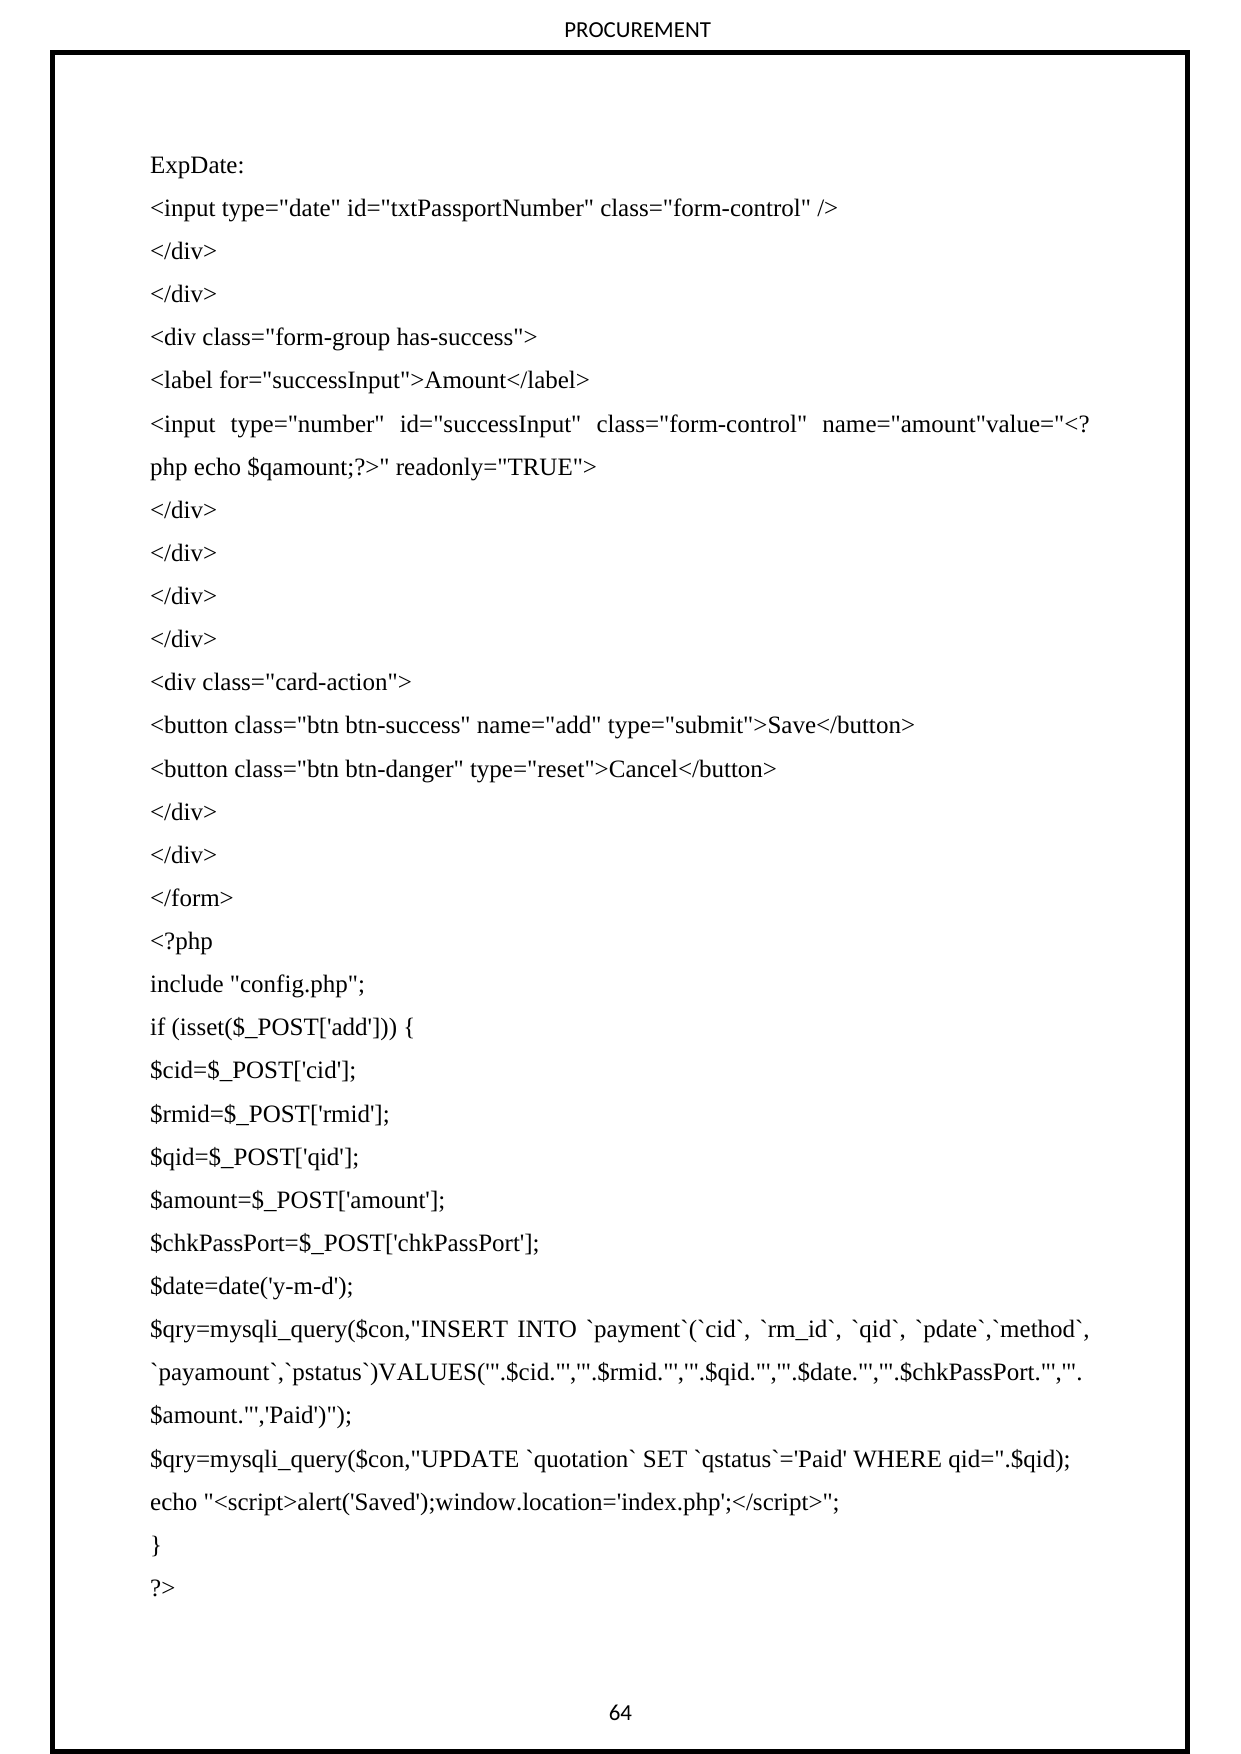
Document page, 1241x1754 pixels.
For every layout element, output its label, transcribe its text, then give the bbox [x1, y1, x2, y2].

text </div> [150, 797, 1090, 826]
text ?> [150, 1573, 1090, 1602]
text <label for="successInput">Amount</label> [150, 366, 1090, 394]
text $rmid=$_POST['rmid']; [150, 1099, 1090, 1127]
text if (isset($_POST['add'])) { [150, 1012, 1090, 1041]
text include "config.php"; [150, 969, 1090, 998]
text <?php [150, 926, 1090, 955]
text </form> [150, 883, 1090, 912]
text $qid=$_POST['qid']; [150, 1142, 1090, 1171]
text </div> [150, 581, 1090, 610]
text </div> [150, 538, 1090, 567]
text <div class="form-group has-success"> [150, 322, 1090, 351]
text echo "<script>alert('Saved');window.location='index.php';</script>"; [150, 1487, 1090, 1516]
text </div> [150, 279, 1090, 308]
text </div> [150, 495, 1090, 524]
text $qry=mysqli_query($con,"UPDATE `quotation` SET `qstatus`='Paid' WHERE qid=".$qid); [150, 1444, 1090, 1472]
text $qry=mysqli_query($con,"INSERT INTO `payment`(`cid`, `rm_id`, `qid`, `pdate`,`method`, `payamount`,`pstatus`)VALUES('".$cid."','".$rmid."','".$qid."','".$date."','".$chkPassPort."','".$amount."','Paid')"); [150, 1314, 1090, 1429]
text $amount=$_POST['amount']; [150, 1185, 1090, 1214]
text <input type="date" id="txtPassportNumber" class="form-control" /> [150, 193, 1090, 222]
text $chkPassPort=$_POST['chkPassPort']; [150, 1228, 1090, 1257]
text <button class="btn btn-danger" type="reset">Cancel</button> [150, 754, 1090, 782]
text <div class="card-action"> [150, 667, 1090, 696]
text </div> [150, 624, 1090, 653]
text <button class="btn btn-success" name="add" type="submit">Save</button> [150, 711, 1090, 739]
text $date=date('y-m-d'); [150, 1271, 1090, 1300]
text $cid=$_POST['cid']; [150, 1056, 1090, 1084]
text ExpDate: [150, 150, 1090, 179]
text <input type="number" id="successInput" class="form-control" name="amount"value="<?php echo $qamount;?>" readonly="TRUE"> [150, 409, 1090, 481]
text } [150, 1530, 1090, 1559]
text </div> [150, 236, 1090, 265]
text </div> [150, 840, 1090, 869]
